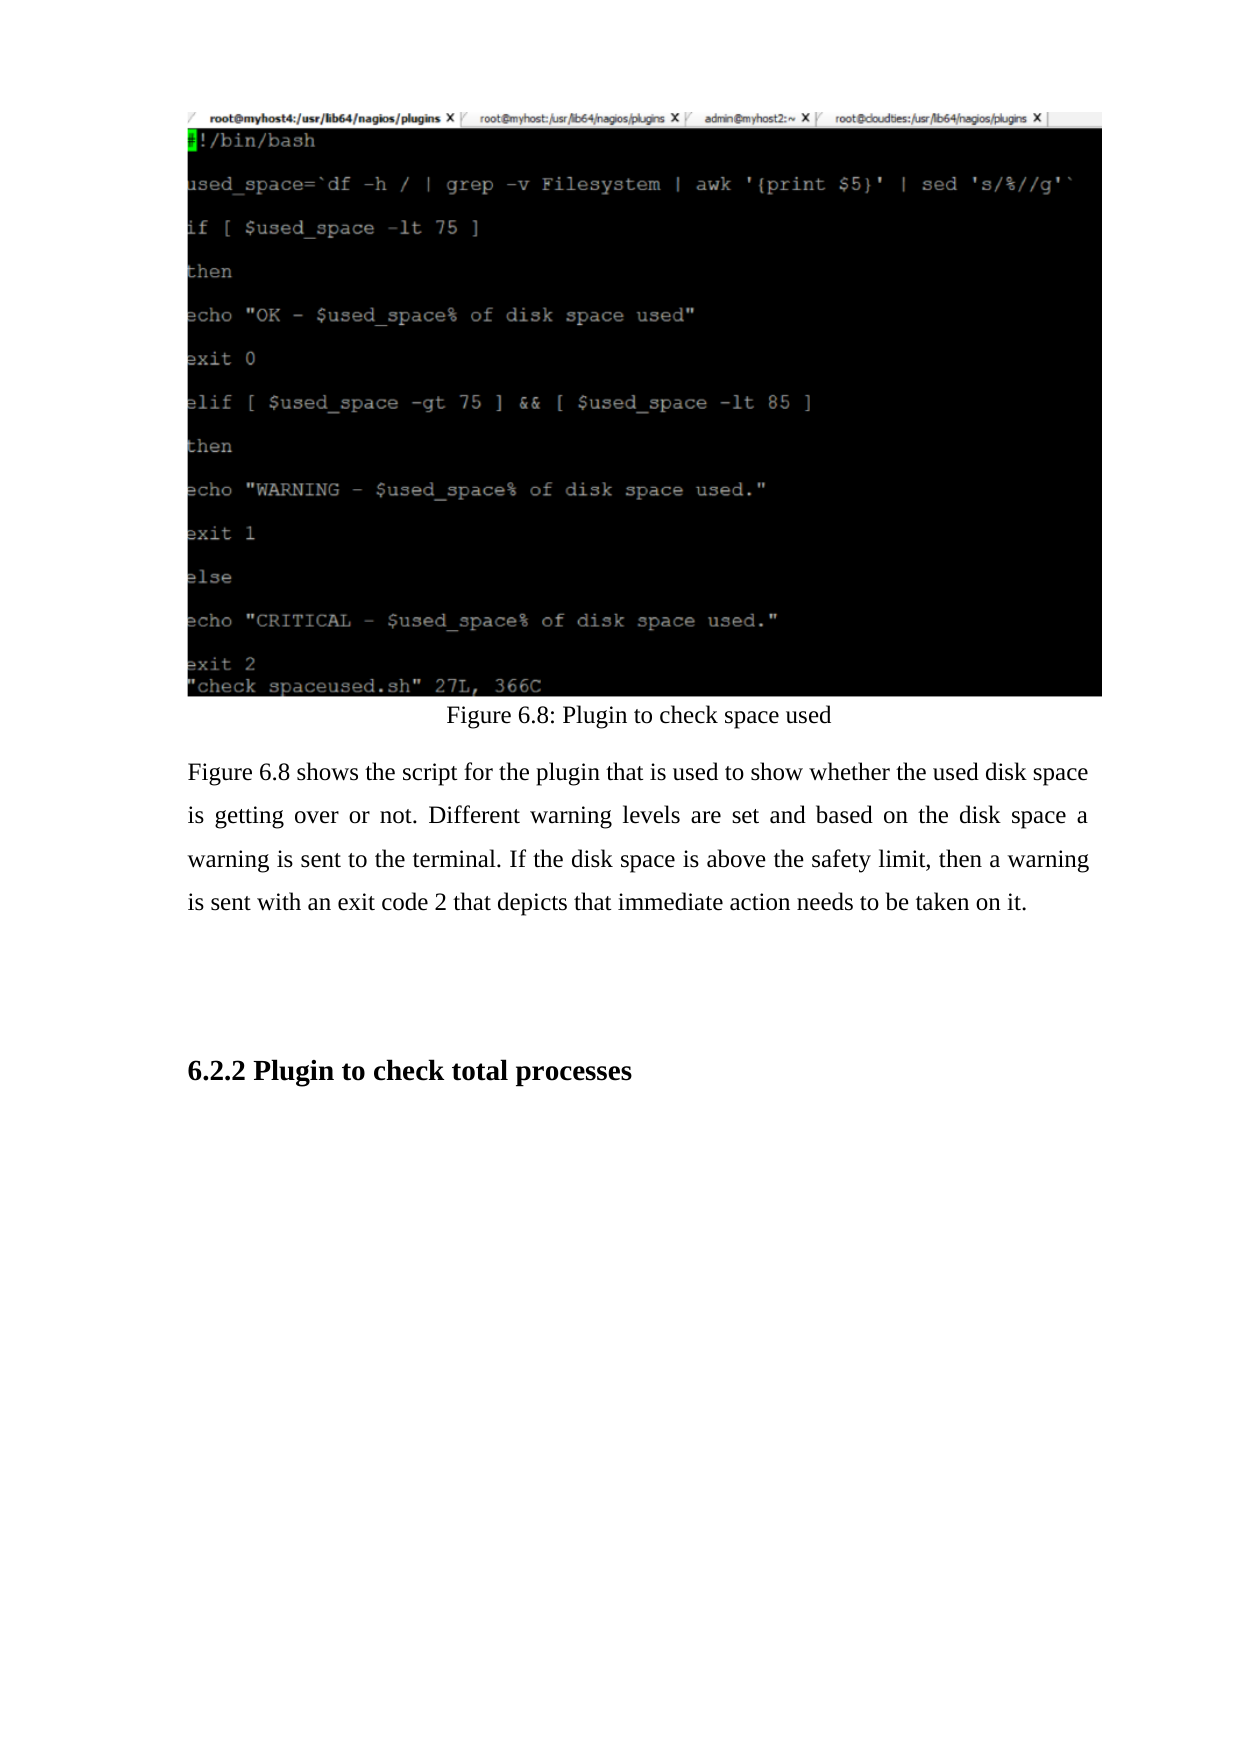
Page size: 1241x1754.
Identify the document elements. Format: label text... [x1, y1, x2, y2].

text Figure 6.8: Plugin to check space used [187, 700, 1090, 729]
text Figure 6.8 shows the script for the plugin that is used to show whether the used disk space is getting over or not. Different warning levels are set and based on the disk space a warning is sent to the terminal. If the disk space is above the safety limit, then a warning is sent with an exit code 2 that depicts that immediate action needs to be taken on it. [187, 757, 1090, 916]
text 6.2.2 Plugin to check total processes [187, 1053, 1090, 1087]
picture [187, 112, 1102, 700]
